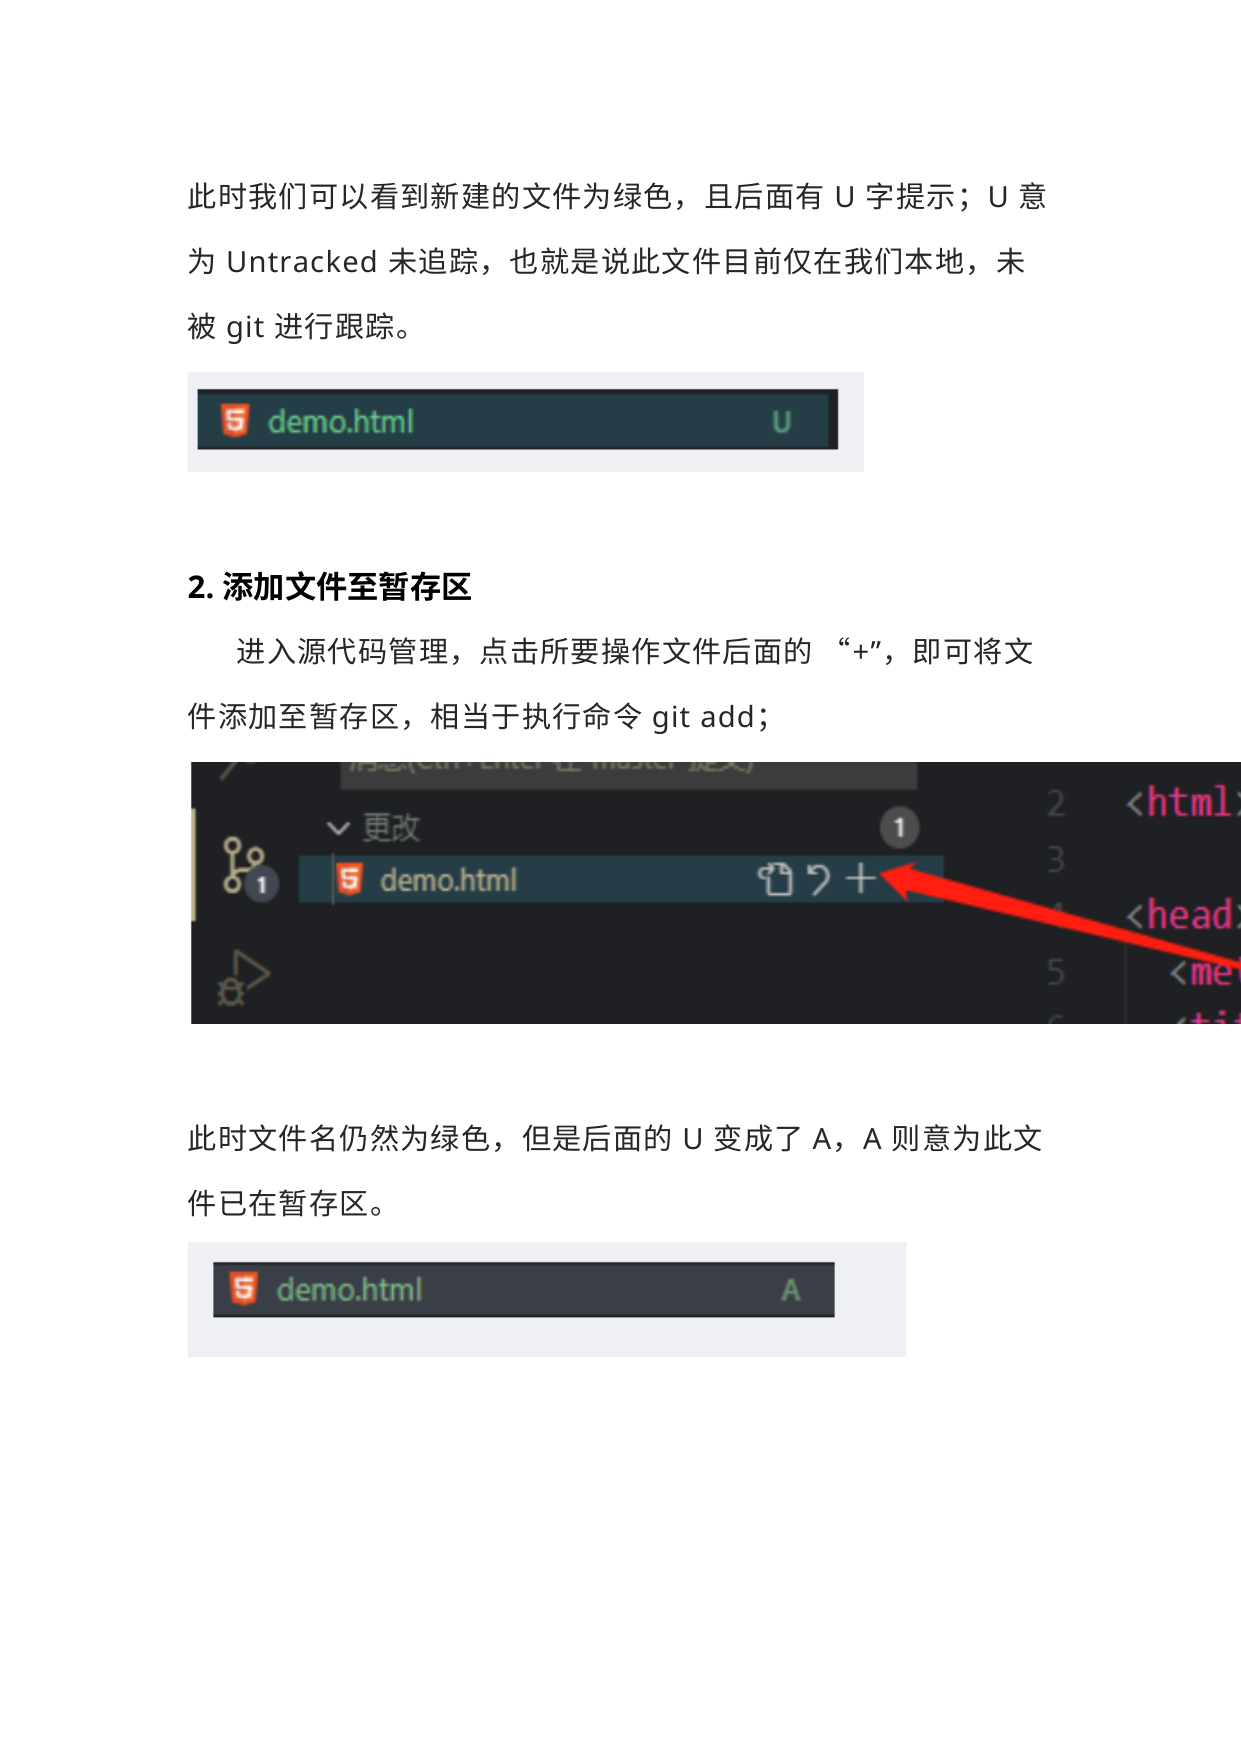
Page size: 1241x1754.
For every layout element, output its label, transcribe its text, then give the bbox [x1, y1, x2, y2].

picture [187, 1242, 907, 1357]
picture [187, 372, 864, 472]
text 此时我们可以看到新建的文件为绿色，且后面有 U 字提示；U 意为 Untracked 未追踪，也就是说此文件目前仅在我们本地，未被 git 进行跟踪。 [187, 162, 1053, 357]
subtitle 2. 添加文件至暂存区 [187, 552, 1053, 617]
text 此时文件名仍然为绿色，但是后面的 U 变成了 A，A 则意为此文件已在暂存区。 [187, 1104, 1053, 1234]
text 进入源代码管理，点击所要操作文件后面的 “+”，即可将文件添加至暂存区，相当于执行命令 git add； [187, 617, 1053, 747]
picture [187, 762, 1241, 1024]
